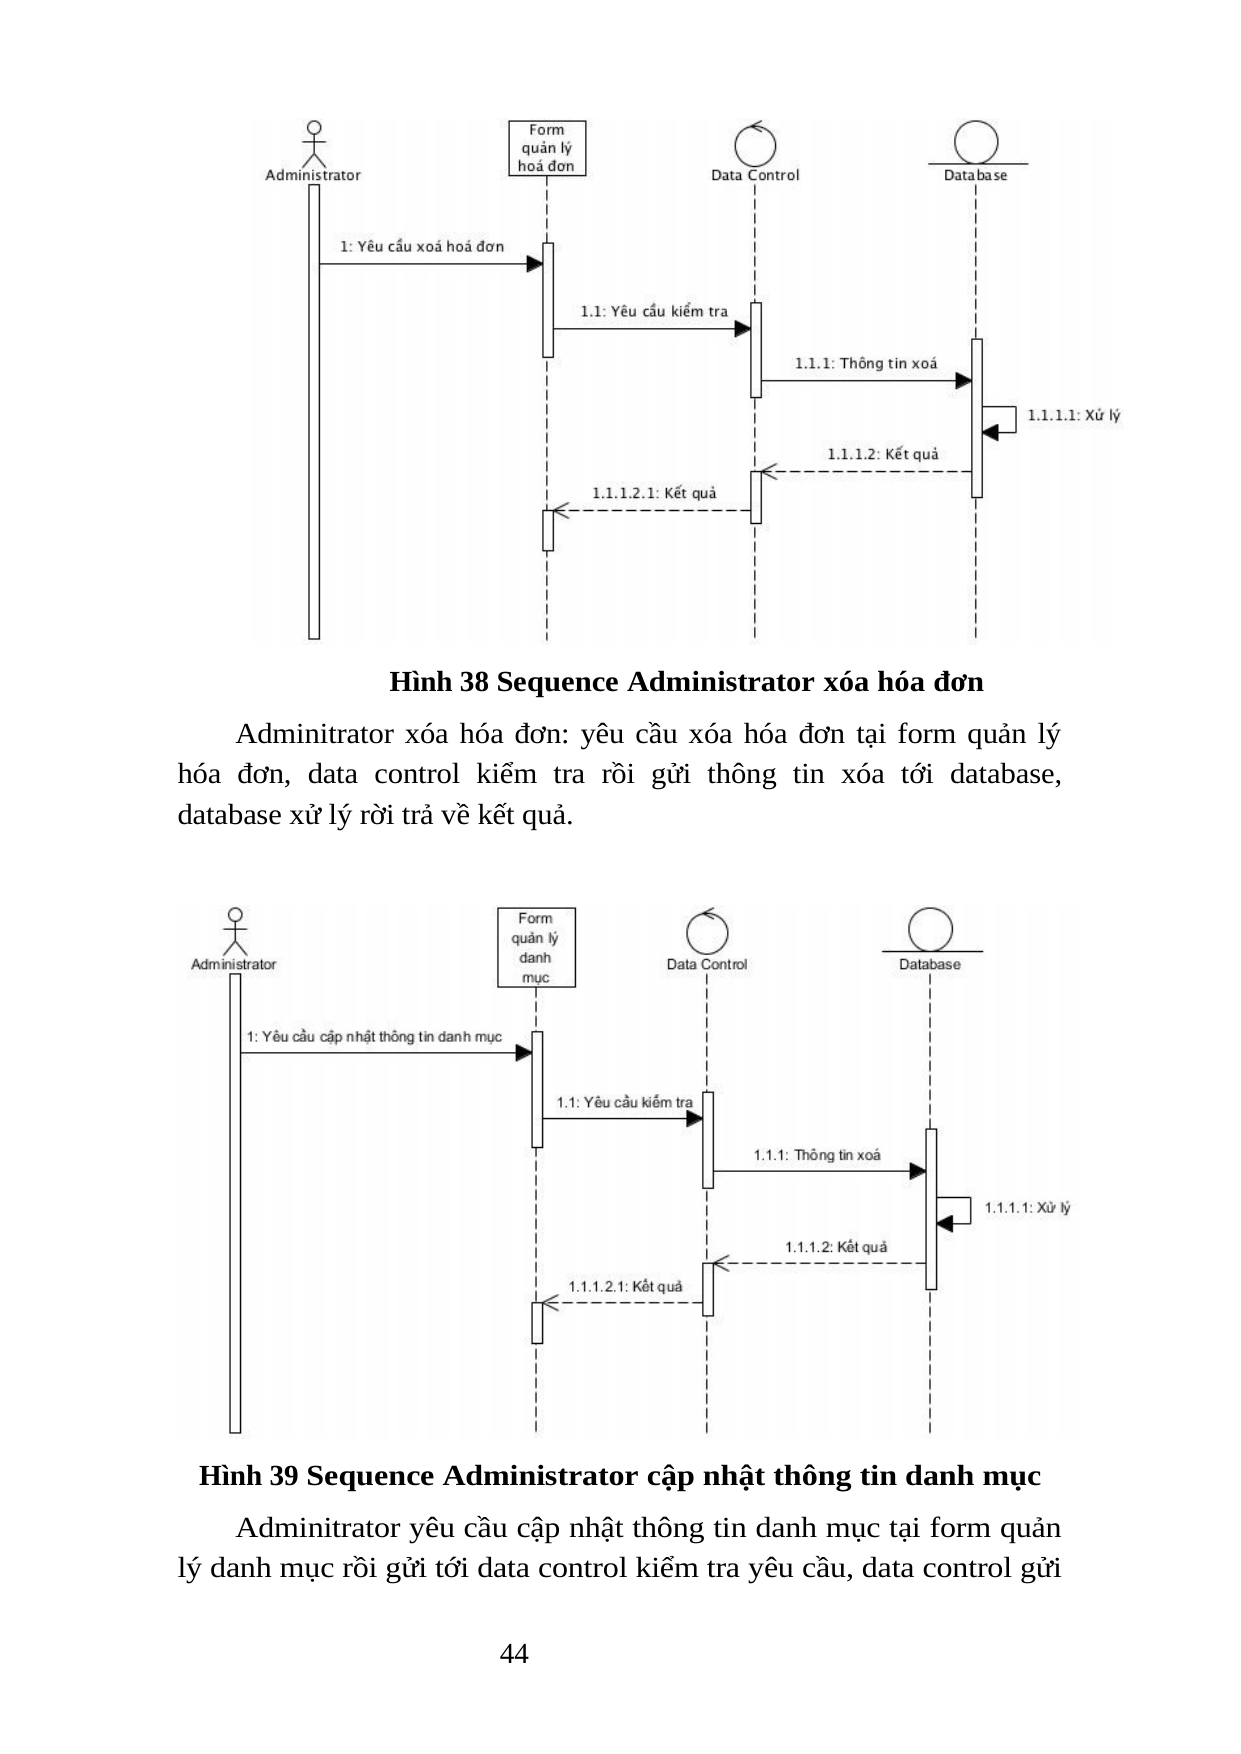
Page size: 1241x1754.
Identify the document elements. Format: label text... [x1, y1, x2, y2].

text Adminitrator xóa hóa đơn: yêu cầu xóa hóa đơn tại form quản lý hóa đơn, data control kiểm tra rồi gửi thông tin xóa tới database, database xử lý rời trả về kết quả. [177, 716, 1063, 830]
picture [250, 118, 1139, 645]
picture [177, 905, 1095, 1439]
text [177, 1510, 1063, 1584]
text Hình 38 Sequence Administrator xóa hóa đơn [177, 664, 1122, 697]
text Hình 39 Sequence Administrator cập nhật thông tin danh mục [177, 1458, 1063, 1491]
